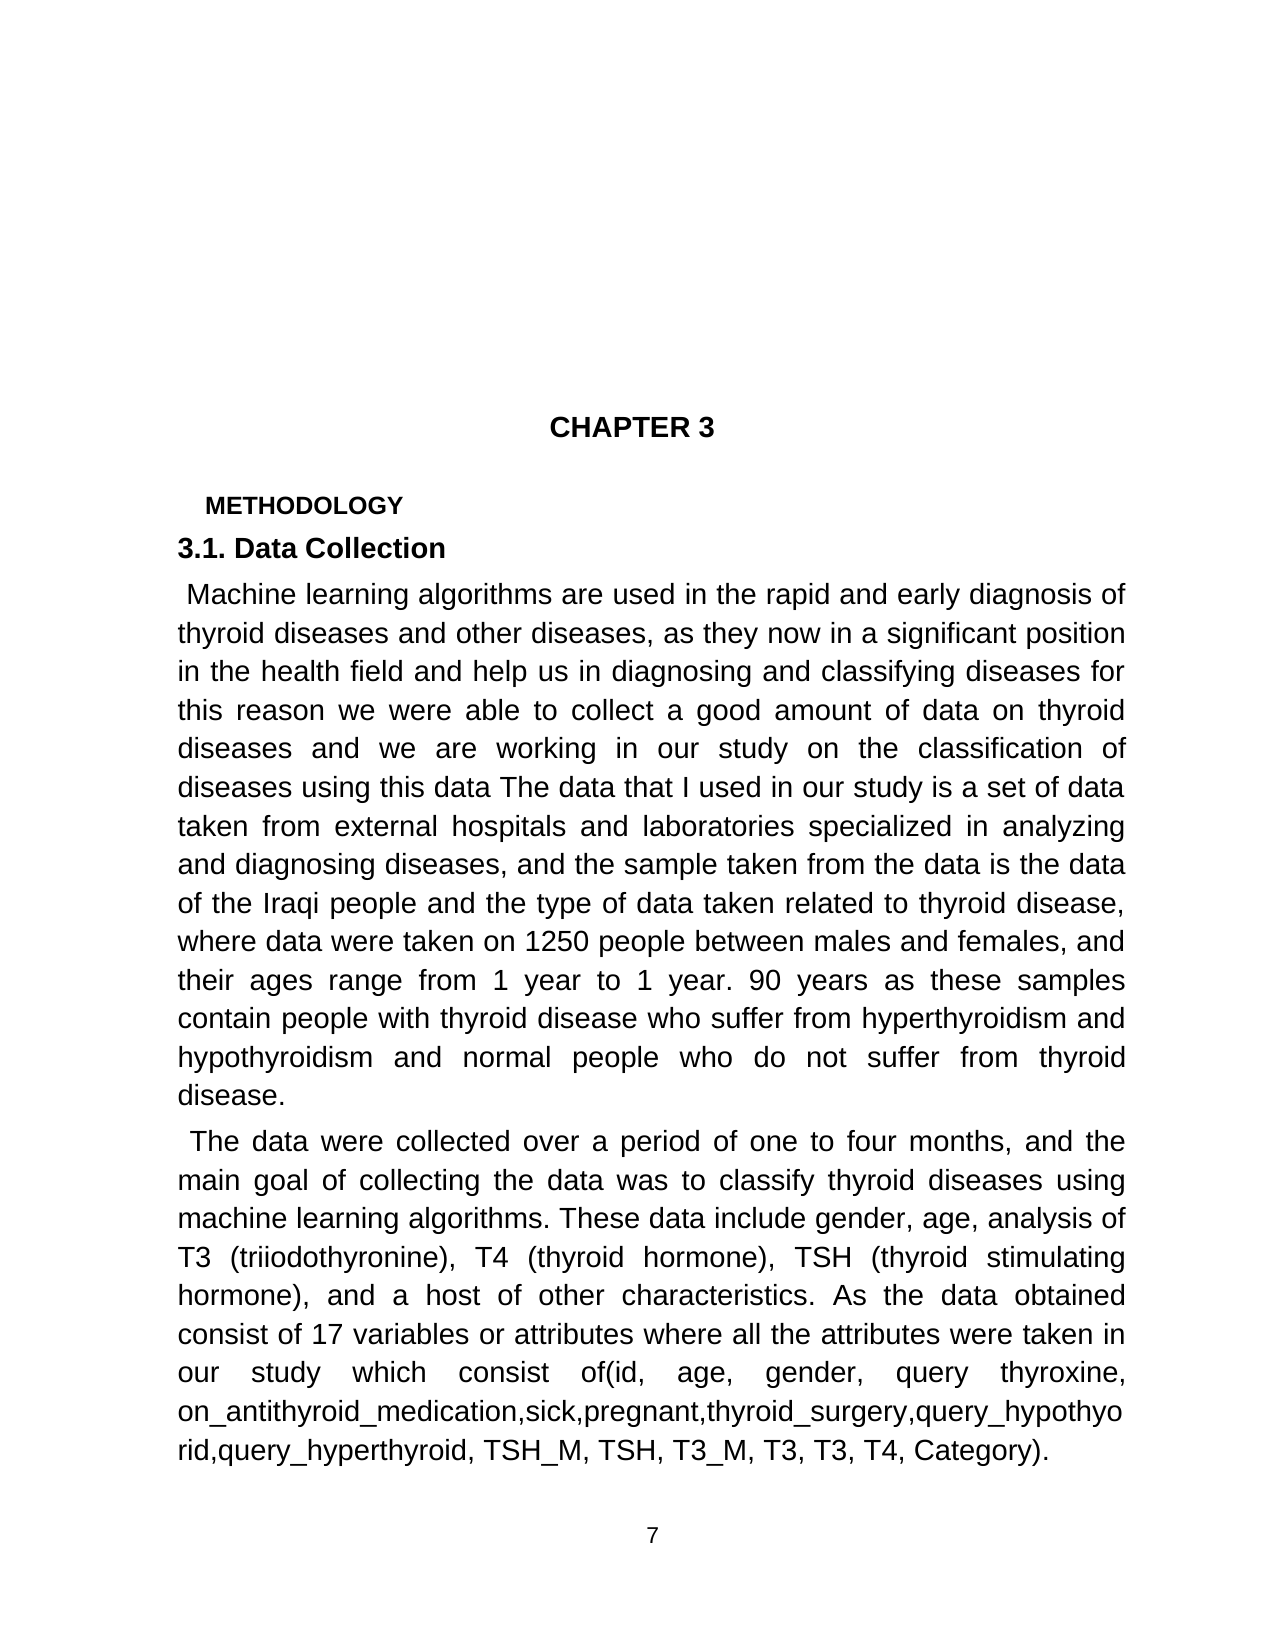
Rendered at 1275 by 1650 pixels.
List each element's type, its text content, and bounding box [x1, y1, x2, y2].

subtitle CHAPTER 3 [177, 409, 1127, 443]
subtitle The data were collected over a period of one to four months, and the main goal of collecting the data was to classify thyroid diseases using machine learning algorithms. These data include gender, age, analysis of T3 (triiodothyronine), T4 (thyroid hormone), TSH (thyroid stimulating hormone), and a host of other characteristics. As the data obtained consist of 17 variables or attributes where all the attributes were taken in our study which consist of(id, age, gender, query thyroxine, on_antithyroid_medication,sick,pregnant,thyroid_surgery,query_hypothyorid,query_hyperthyroid, TSH_M, TSH, T3_M, T3, T3, T4, Category). [177, 1124, 1127, 1466]
subtitle METHODOLOGY [177, 491, 1127, 520]
subtitle Machine learning algorithms are used in the rapid and early diagnosis of thyroid diseases and other diseases, as they now in a significant position in the health field and help us in diagnosing and classifying diseases for this reason we were able to collect a good amount of data on thyroid diseases and we are working in our study on the classification of diseases using this data The data that I used in our study is a set of data taken from external hospitals and laboratories specialized in analyzing and diagnosing diseases, and the sample taken from the data is the data of the Iraqi people and the type of data taken related to thyroid disease, where data were taken on 1250 people between males and females, and their ages range from 1 year to 1 year. 90 years as these samples contain people with thyroid disease who suffer from hyperthyroidism and hypothyroidism and normal people who do not suffer from thyroid disease. [177, 577, 1127, 1112]
subtitle 3.1. Data Collection [177, 532, 1127, 565]
